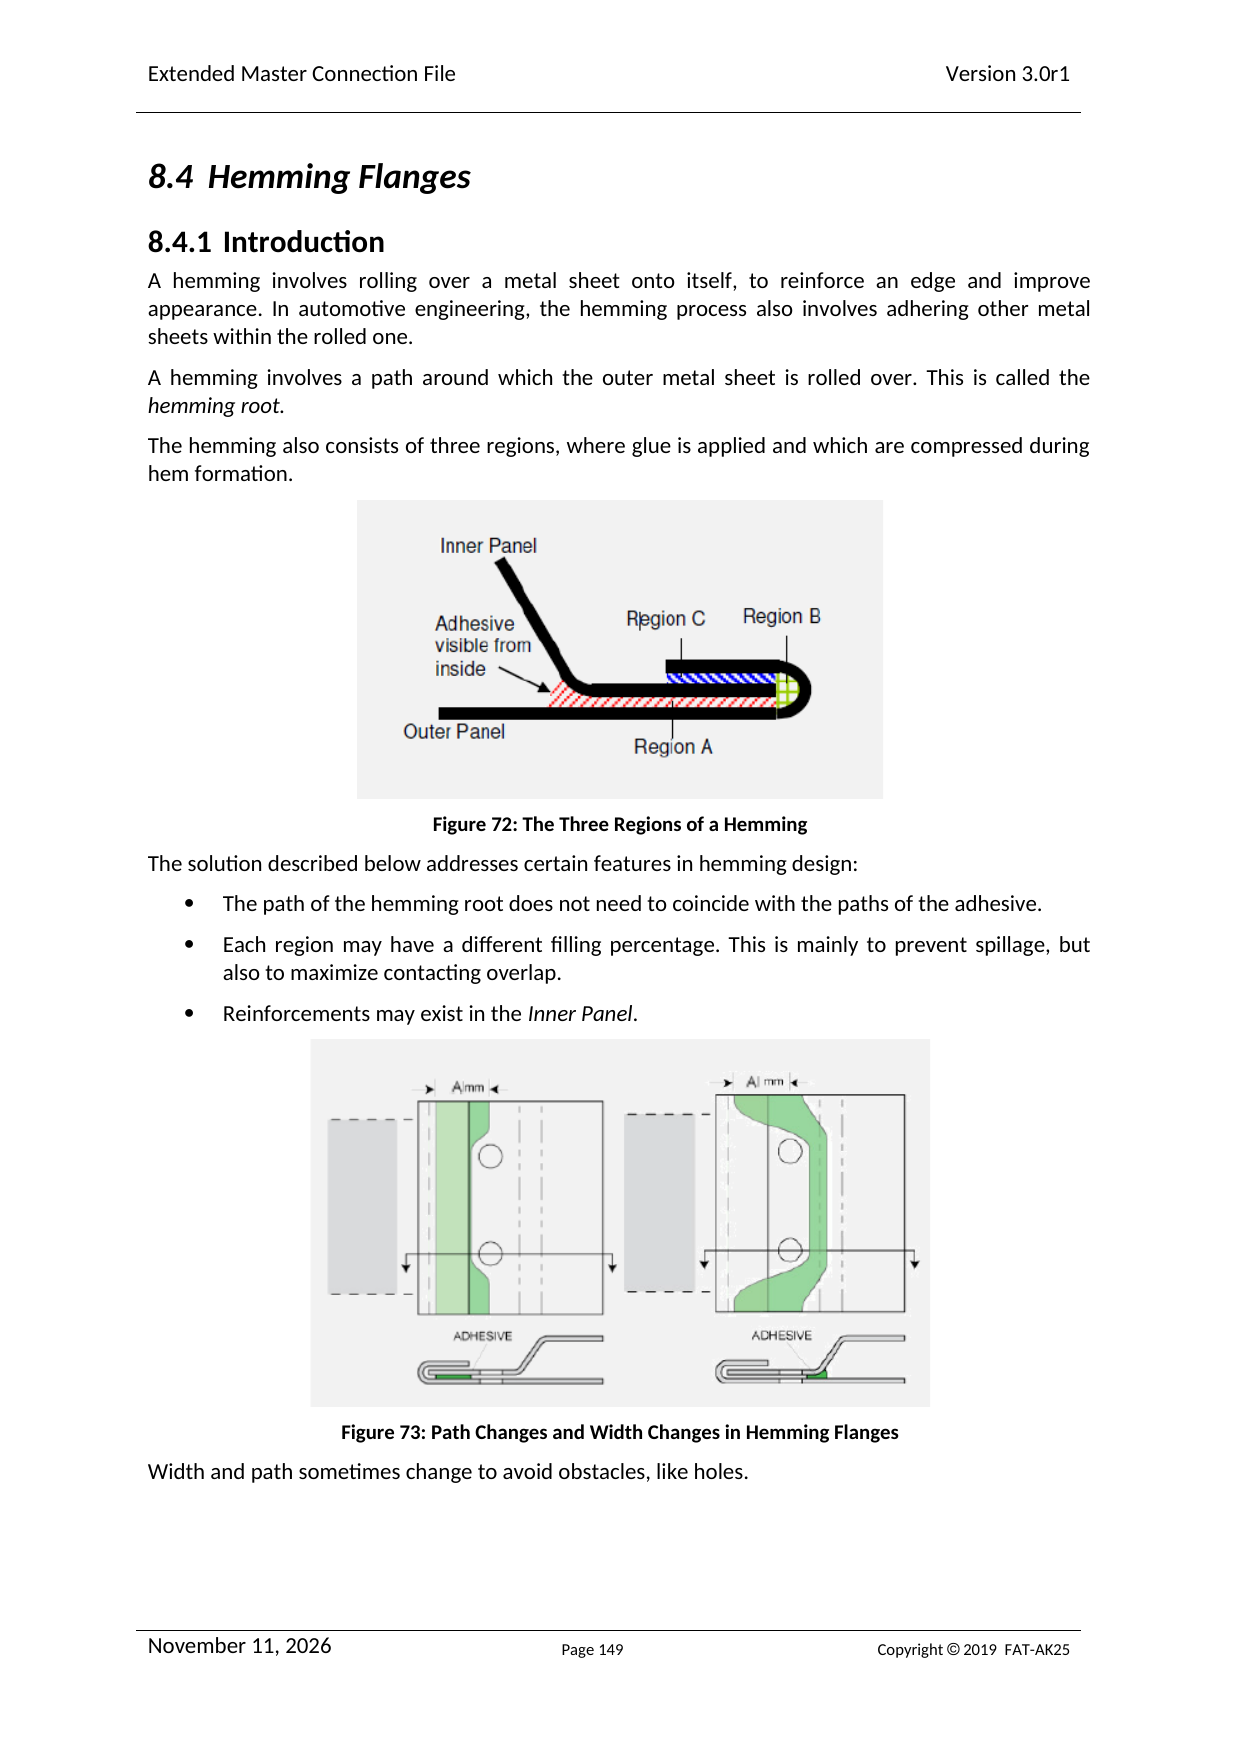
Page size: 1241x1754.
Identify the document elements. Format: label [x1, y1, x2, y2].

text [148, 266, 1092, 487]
picture [310, 1039, 931, 1407]
picture [357, 500, 884, 799]
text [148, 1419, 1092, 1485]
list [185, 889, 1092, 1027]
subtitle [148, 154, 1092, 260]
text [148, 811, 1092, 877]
